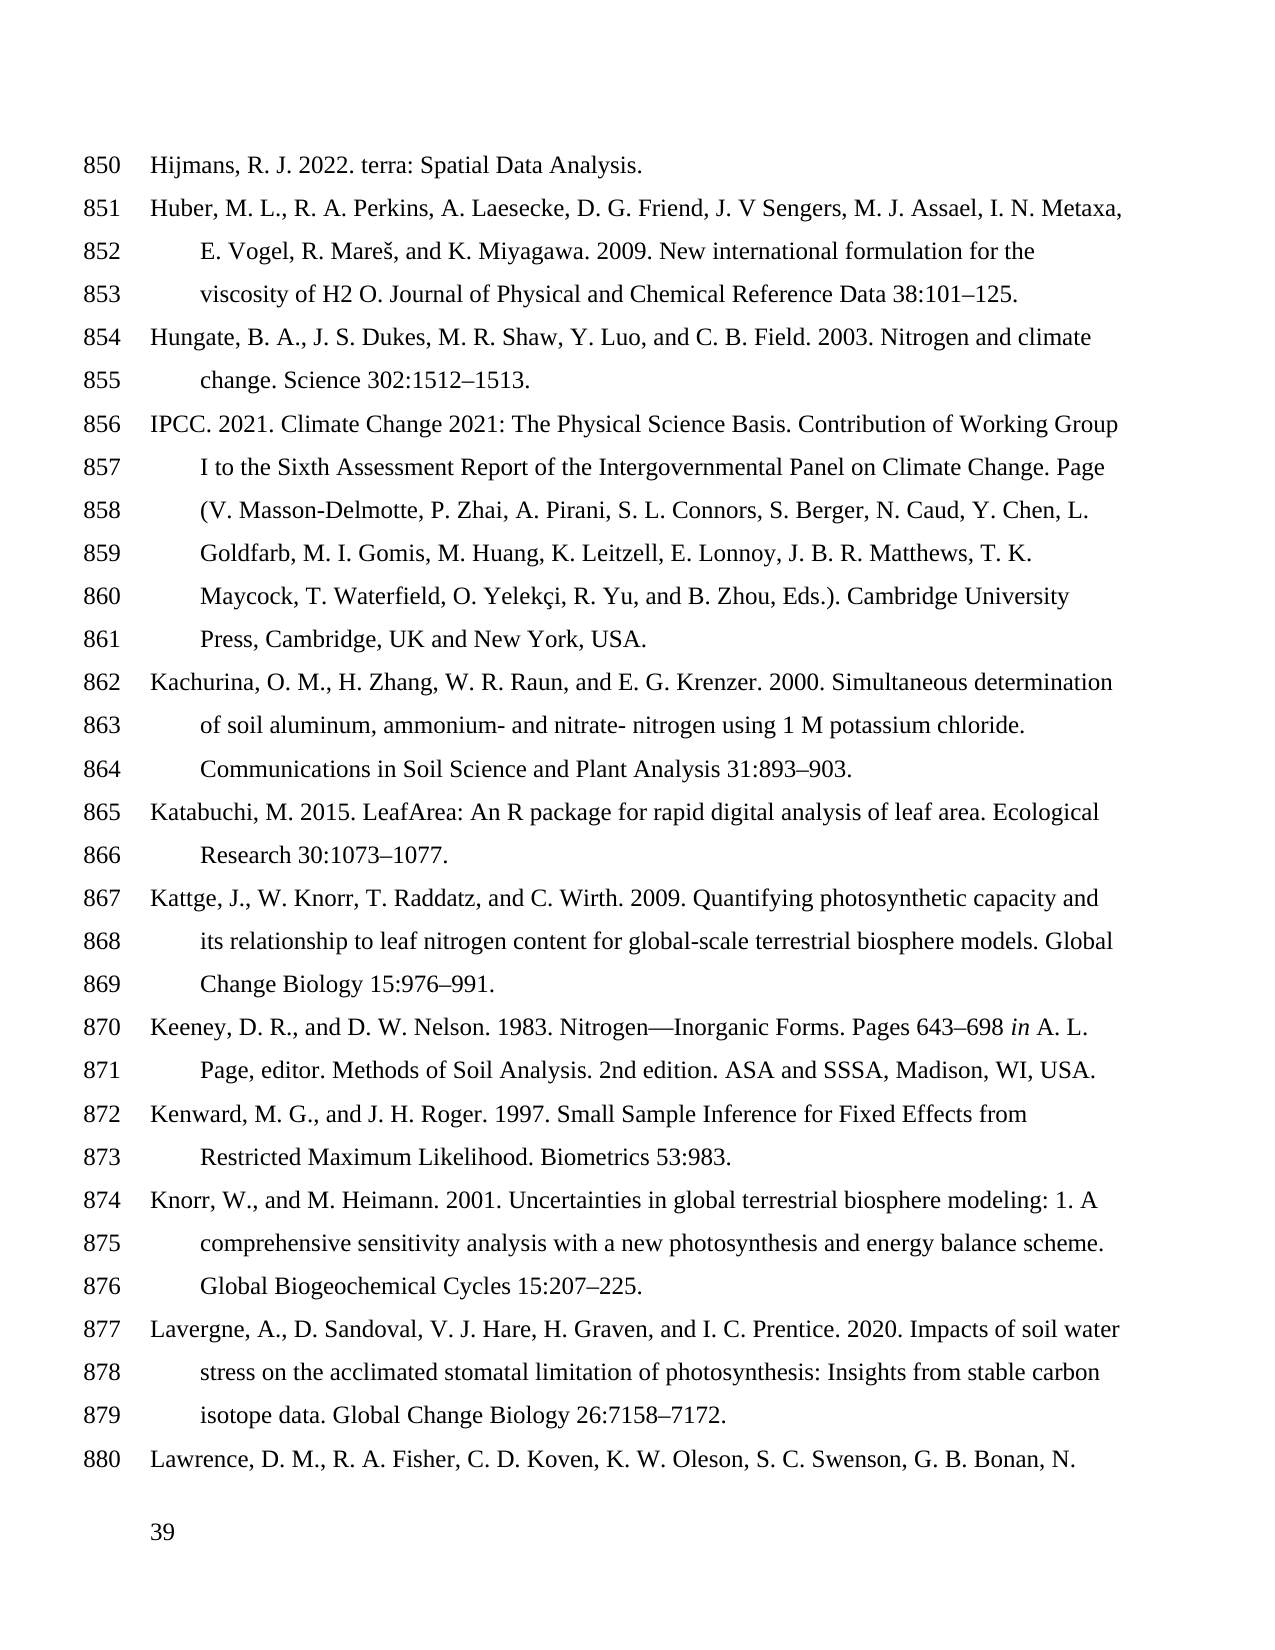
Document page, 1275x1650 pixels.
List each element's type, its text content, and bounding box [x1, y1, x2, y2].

text Hijmans, R. J. 2022. terra: Spatial Data Analysis. [150, 150, 1125, 179]
text Hungate, B. A., J. S. Dukes, M. R. Shaw, Y. Luo, and C. B. Field. 2003. Nitrogen and climate change. Science 302:1512–1513. [150, 322, 1125, 394]
text Kachurina, O. M., H. Zhang, W. R. Raun, and E. G. Krenzer. 2000. Simultaneous determination of soil aluminum, ammonium- and nitrate- nitrogen using 1 M potassium chloride. Communications in Soil Science and Plant Analysis 31:893–903. [150, 667, 1125, 782]
text Katabuchi, M. 2015. LeafArea: An R package for rapid digital analysis of leaf area. Ecological Research 30:1073–1077. [150, 797, 1125, 869]
text Knorr, W., and M. Heimann. 2001. Uncertainties in global terrestrial biosphere modeling: 1. A comprehensive sensitivity analysis with a new photosynthesis and energy balance scheme. Global Biogeochemical Cycles 15:207–225. [150, 1185, 1125, 1300]
text IPCC. 2021. Climate Change 2021: The Physical Science Basis. Contribution of Working Group I to the Sixth Assessment Report of the Intergovernmental Panel on Climate Change. Page (V. Masson-Delmotte, P. Zhai, A. Pirani, S. L. Connors, S. Berger, N. Caud, Y. Chen, L. Goldfarb, M. I. Gomis, M. Huang, K. Leitzell, E. Lonnoy, J. B. R. Matthews, T. K. Maycock, T. Waterfield, O. Yelekçi, R. Yu, and B. Zhou, Eds.). Cambridge University Press, Cambridge, UK and New York, USA. [150, 409, 1125, 653]
text Kenward, M. G., and J. H. Roger. 1997. Small Sample Inference for Fixed Effects from Restricted Maximum Likelihood. Biometrics 53:983. [150, 1099, 1125, 1171]
text Huber, M. L., R. A. Perkins, A. Laesecke, D. G. Friend, J. V Sengers, M. J. Assael, I. N. Metaxa, E. Vogel, R. Mareš, and K. Miyagawa. 2009. New international formulation for the viscosity of H2 O. Journal of Physical and Chemical Reference Data 38:101–125. [150, 193, 1125, 308]
text Lavergne, A., D. Sandoval, V. J. Hare, H. Graven, and I. C. Prentice. 2020. Impacts of soil water stress on the acclimated stomatal limitation of photosynthesis: Insights from stable carbon isotope data. Global Change Biology 26:7158–7172. [150, 1314, 1125, 1429]
text Kattge, J., W. Knorr, T. Raddatz, and C. Wirth. 2009. Quantifying photosynthetic capacity and its relationship to leaf nitrogen content for global-scale terrestrial biosphere models. Global Change Biology 15:976–991. [150, 883, 1125, 998]
text Keeney, D. R., and D. W. Nelson. 1983. Nitrogen—Inorganic Forms. Pages 643–698 in A. L. Page, editor. Methods of Soil Analysis. 2nd edition. ASA and SSSA, Madison, WI, USA. [150, 1012, 1125, 1084]
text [150, 1444, 1125, 1472]
